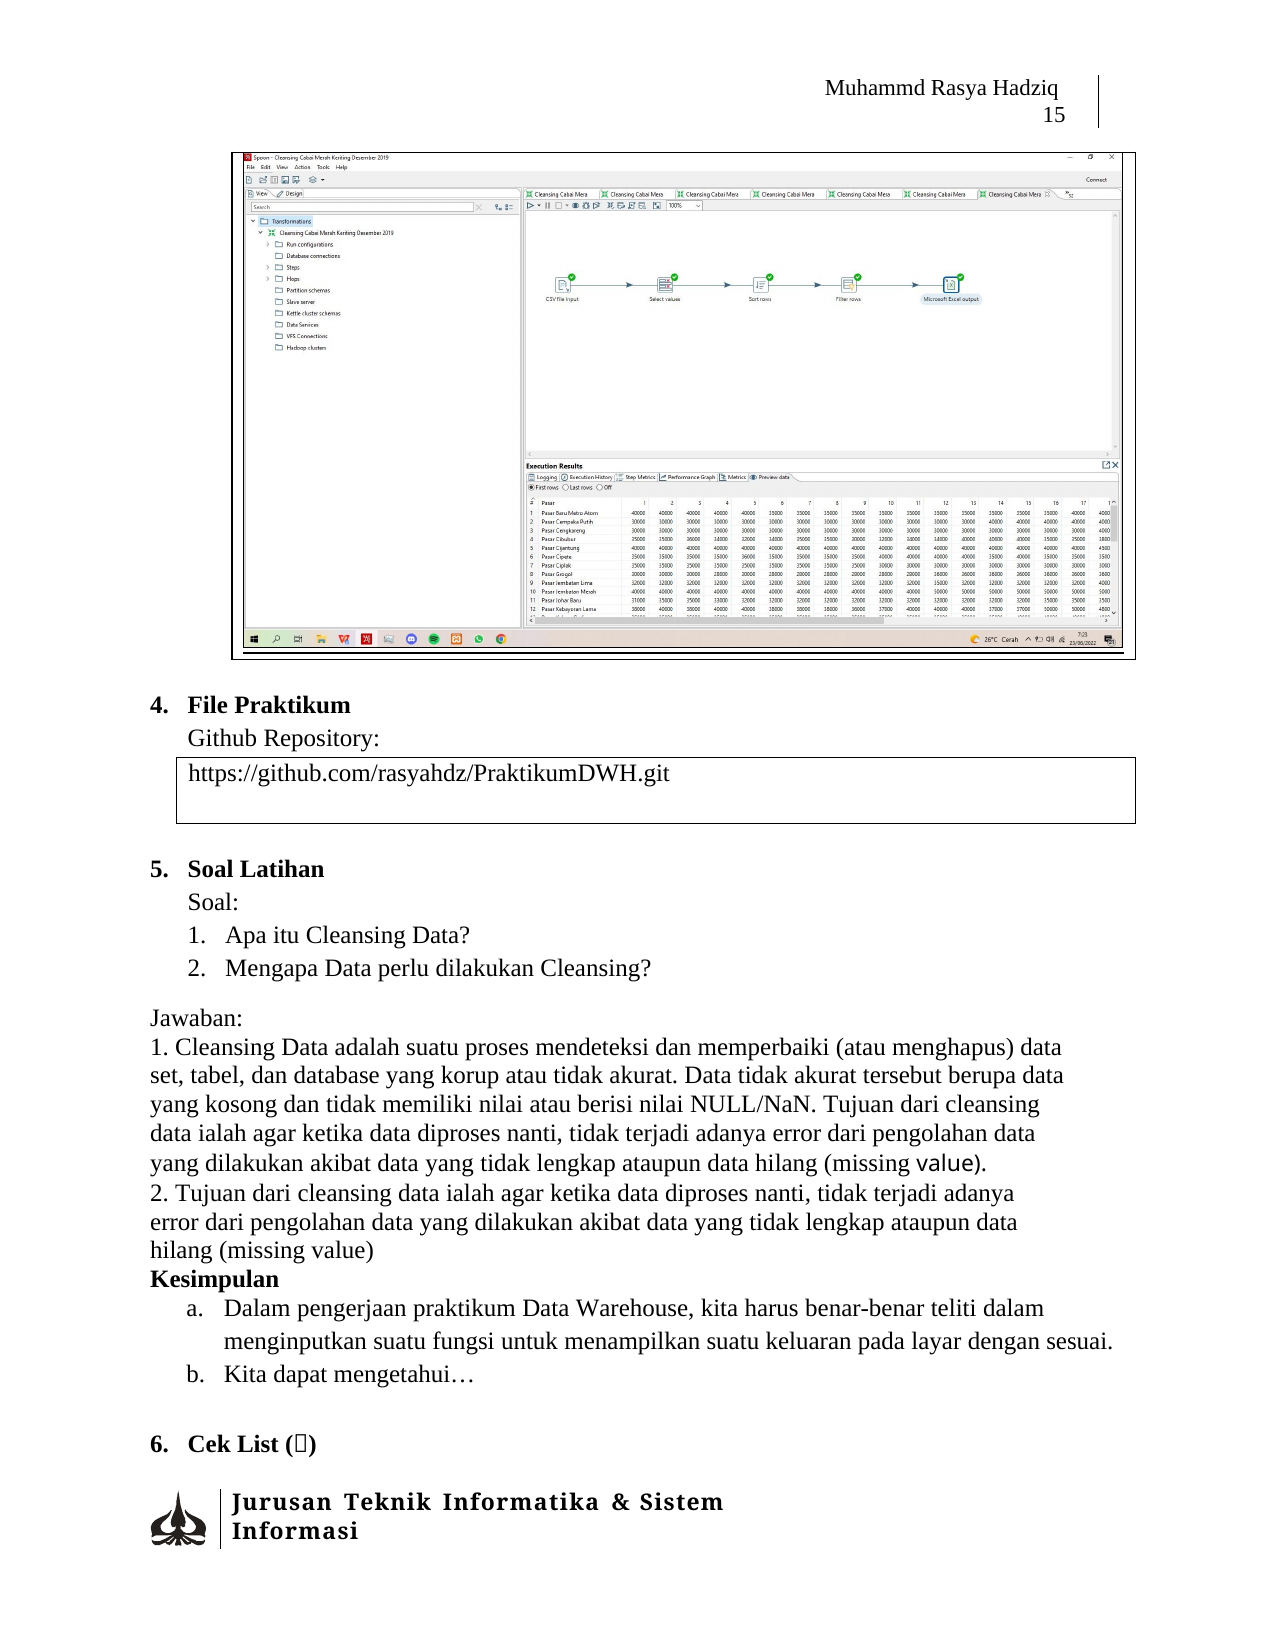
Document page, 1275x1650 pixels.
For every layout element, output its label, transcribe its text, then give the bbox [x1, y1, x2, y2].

list Cleansing Data adalah suatu proses mendeteksi dan memperbaiki (atau menghapus) data set, tabel, dan database yang korup atau tidak akurat. Data tidak akurat tersebut berupa data yang kosong dan tidak memiliki nilai atau berisi nilai NULL/NaN. Tujuan dari cleansing data ialah agar ketika data diproses nanti, tidak terjadi adanya error dari pengolahan data yang dilakukan akibat data yang tidak lengkap ataupun data hilang (missing value). [150, 1032, 1087, 1178]
list Kita dapat mengetahui… [186, 1359, 1148, 1388]
list Tujuan dari cleansing data ialah agar ketika data diproses nanti, tidak terjadi adanya error dari pengolahan data yang dilakukan akibat data yang tidak lengkap ataupun data hilang (missing value) [150, 1178, 1069, 1264]
list Mengapa Data perlu dilakukan Cleansing? [187, 953, 1148, 982]
list Apa itu Cleansing Data? [187, 920, 1148, 949]
subtitle File Praktikum [150, 690, 1148, 719]
picture [244, 153, 1122, 647]
text Jawaban: [150, 1003, 1148, 1032]
text Soal: [187, 887, 1148, 916]
subtitle Soal Latihan [150, 854, 1148, 883]
subtitle Cek List () [150, 1425, 1148, 1459]
text Github Repository: [187, 723, 1148, 752]
subtitle Kesimpulan [150, 1264, 1148, 1293]
list Dalam pengerjaan praktikum Data Warehouse, kita harus benar-benar teliti dalam menginputkan suatu fungsi untuk menampilkan suatu keluaran pada layar dengan sesuai. [186, 1293, 1125, 1355]
